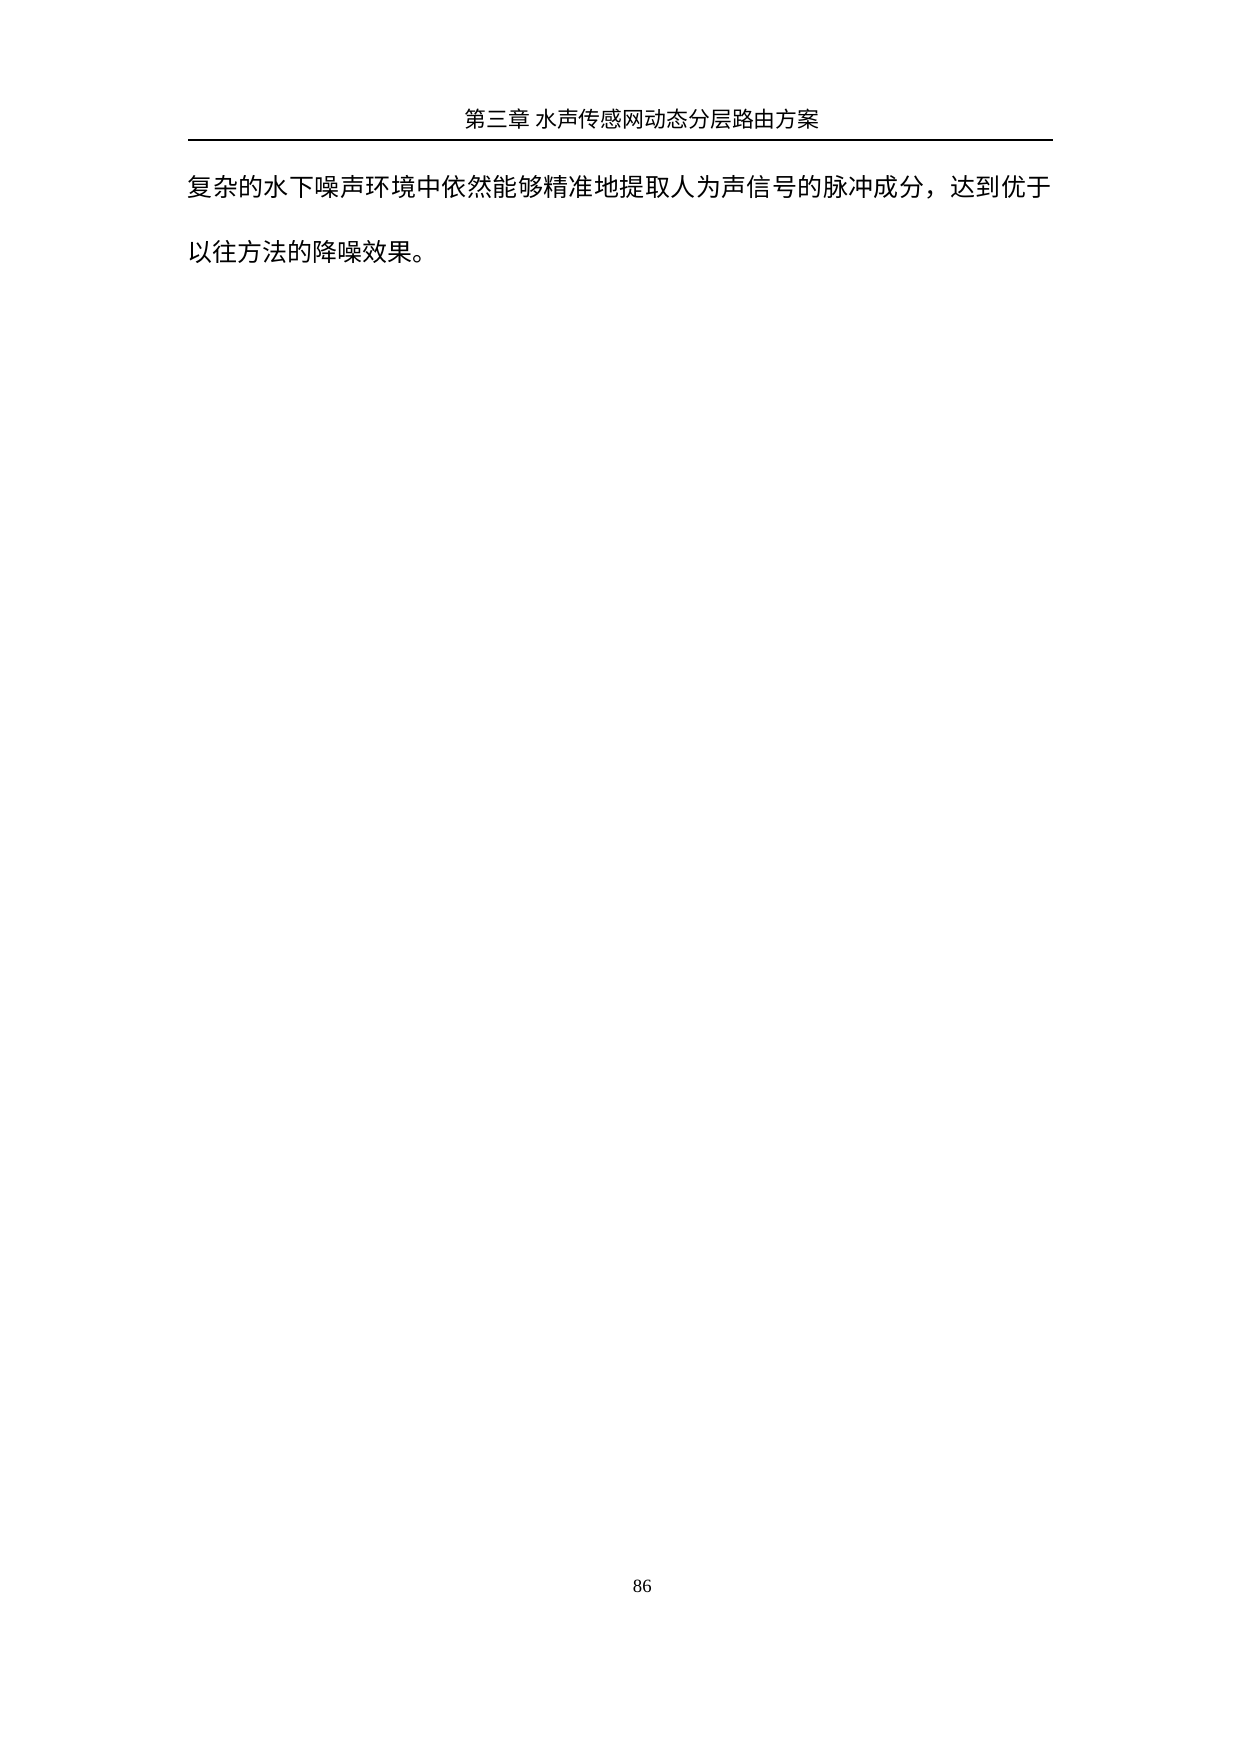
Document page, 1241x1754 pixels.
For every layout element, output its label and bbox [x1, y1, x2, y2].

text [187, 153, 1053, 283]
